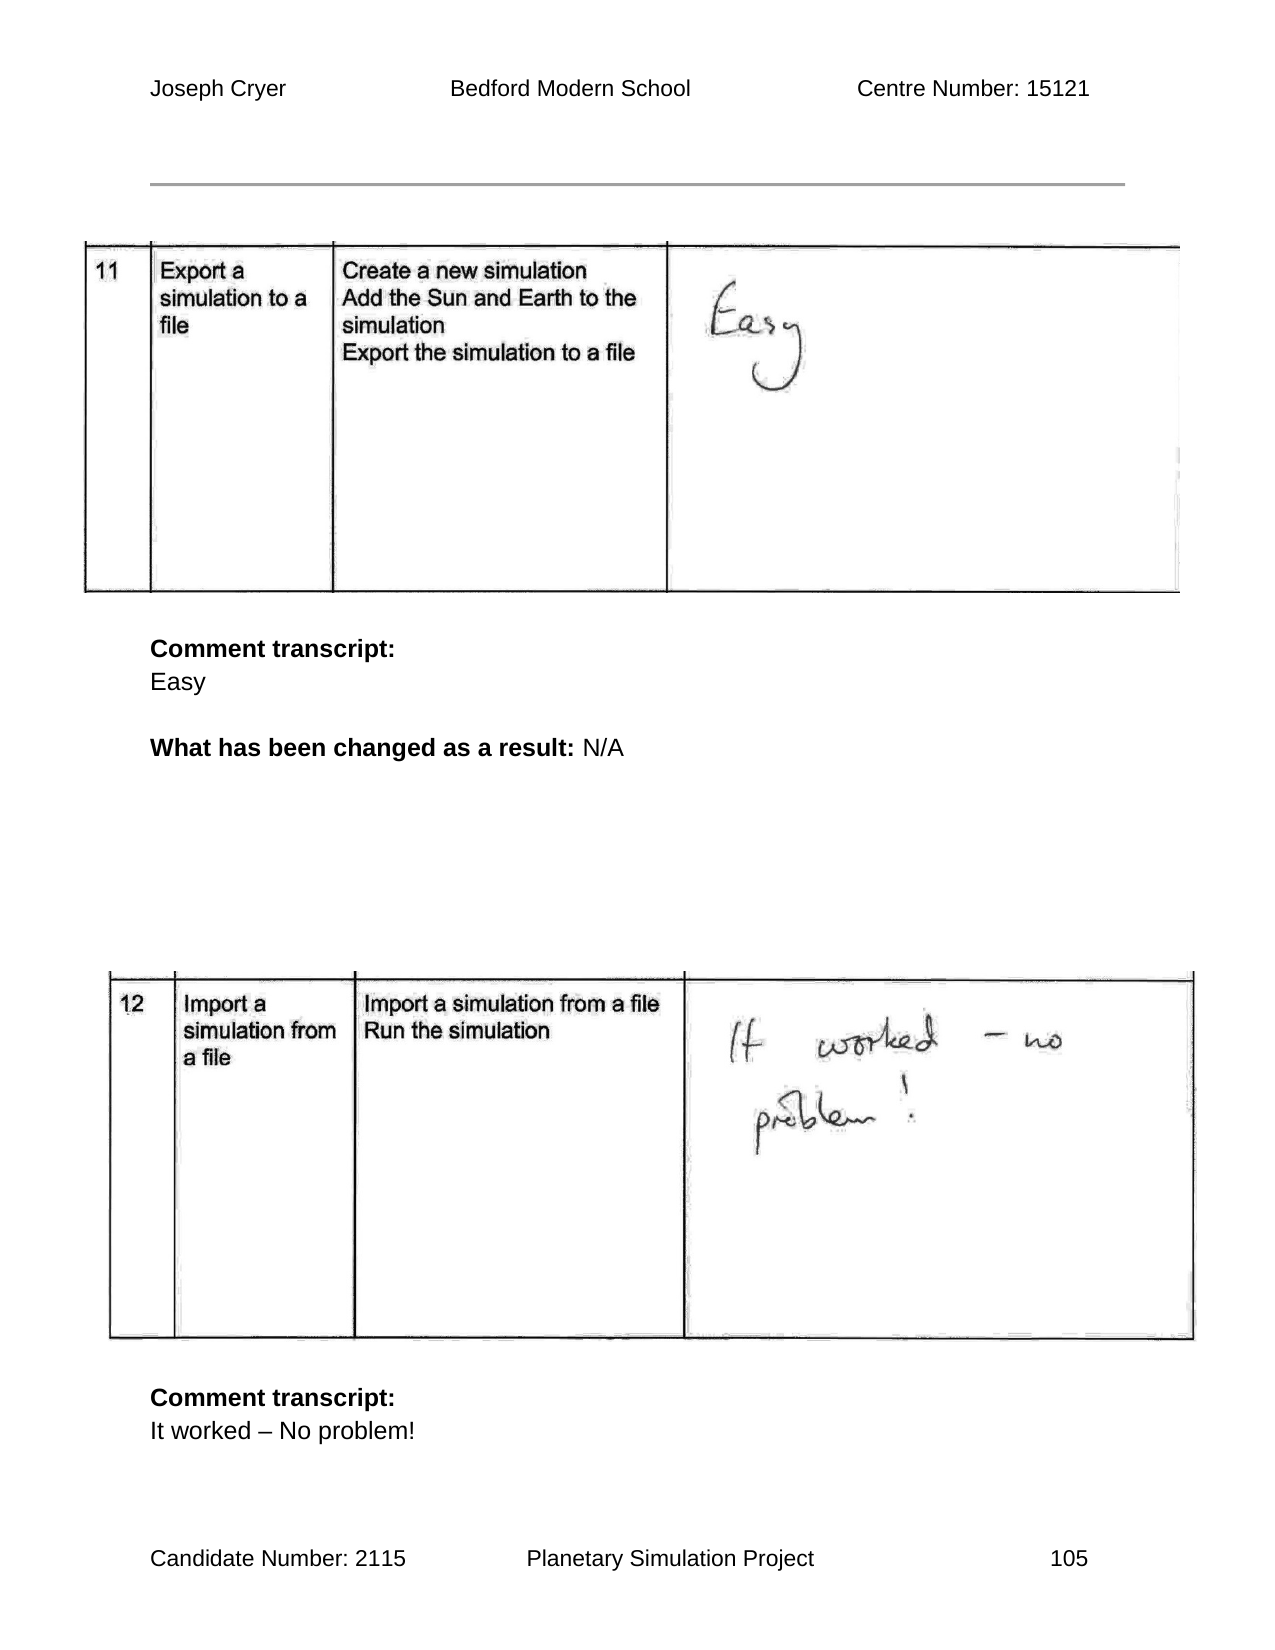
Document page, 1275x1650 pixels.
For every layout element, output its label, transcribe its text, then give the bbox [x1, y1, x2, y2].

picture [83, 241, 1180, 593]
text Comment transcript: [150, 634, 1125, 662]
text Easy [150, 667, 1125, 695]
text What has been changed as a result: N/A [150, 733, 1125, 761]
text Comment transcript: [150, 1383, 1125, 1412]
picture [107, 971, 1197, 1342]
text It worked – No problem! [150, 1416, 1125, 1445]
